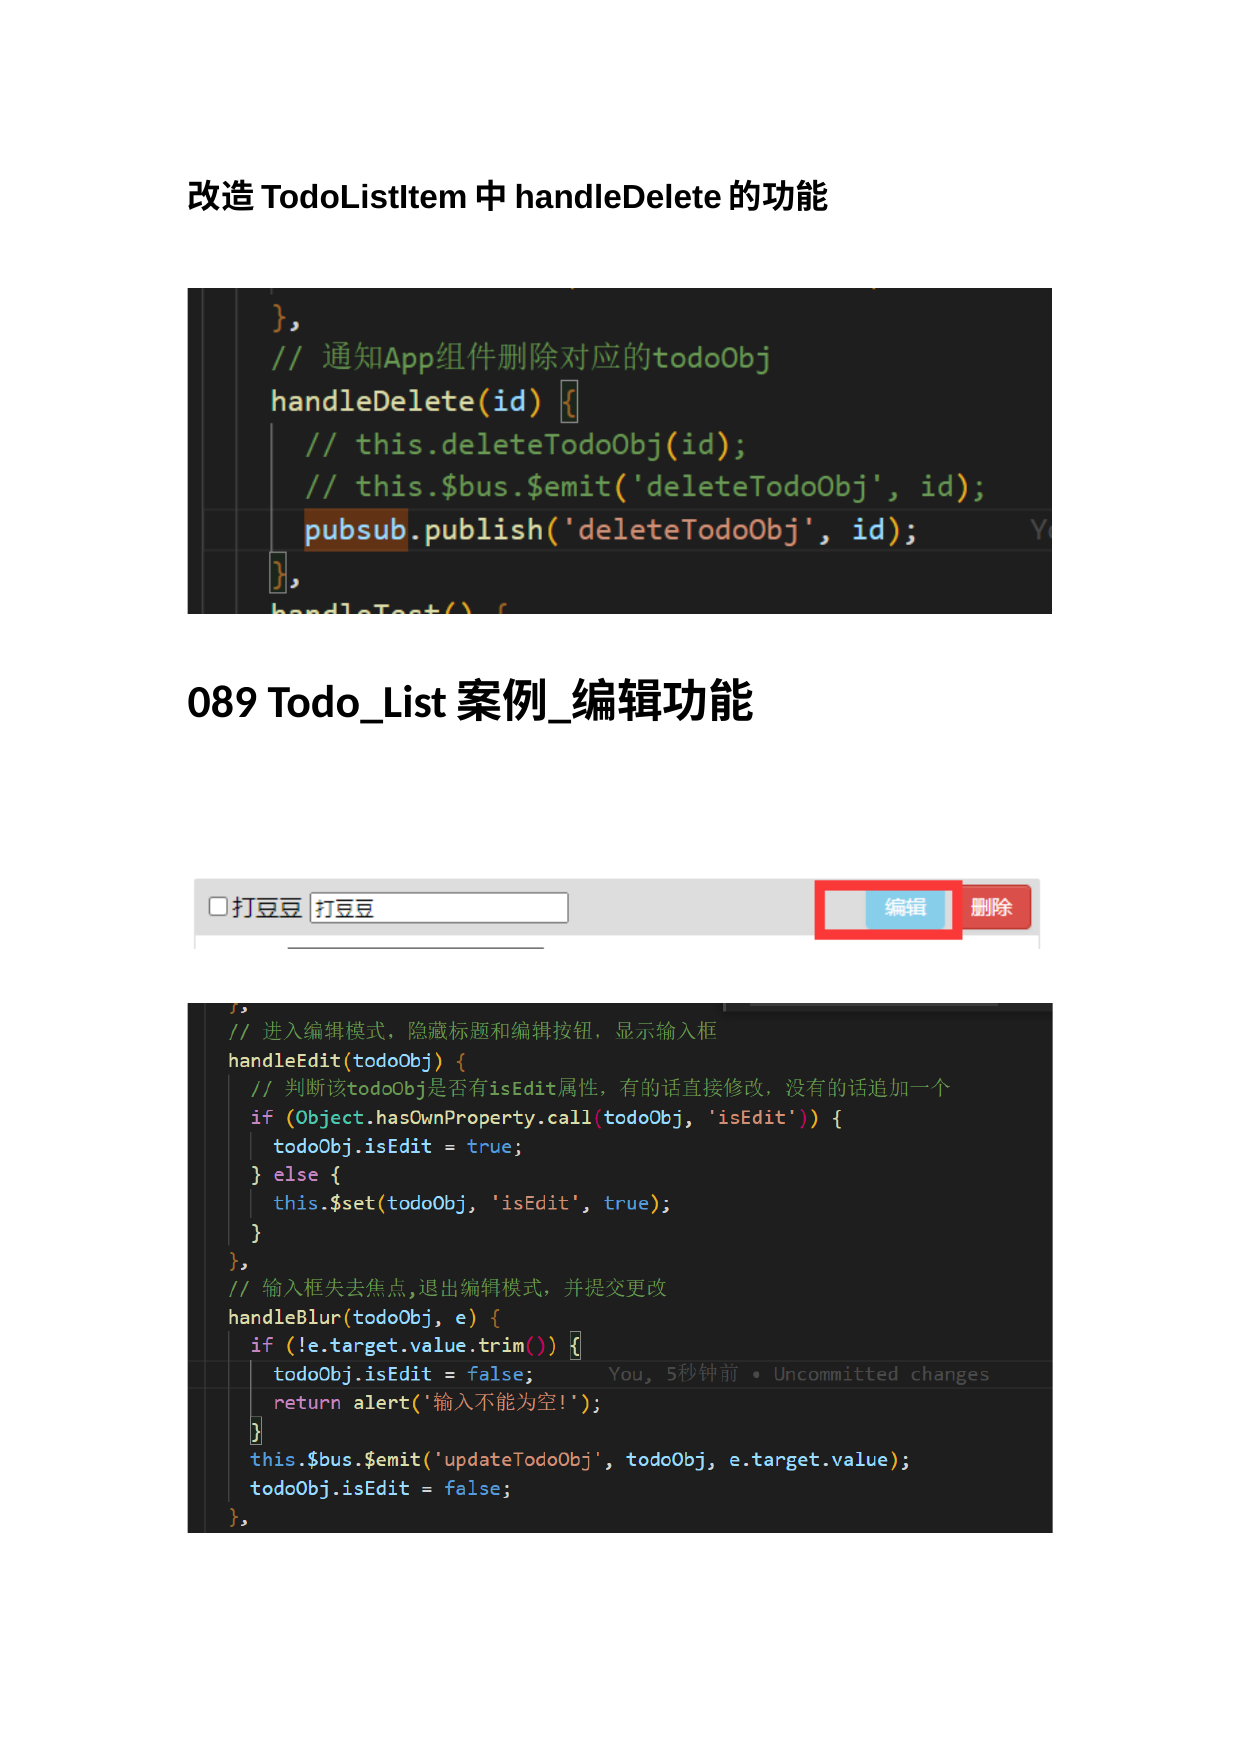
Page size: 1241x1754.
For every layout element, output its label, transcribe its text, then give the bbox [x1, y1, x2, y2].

picture [187, 288, 1052, 614]
picture [187, 1003, 1053, 1533]
subtitle 改造TodoListItem中handleDelete的功能 [187, 162, 1053, 227]
picture [187, 873, 1052, 949]
subtitle 089 Todo_List案例_编辑功能 [187, 649, 1053, 747]
